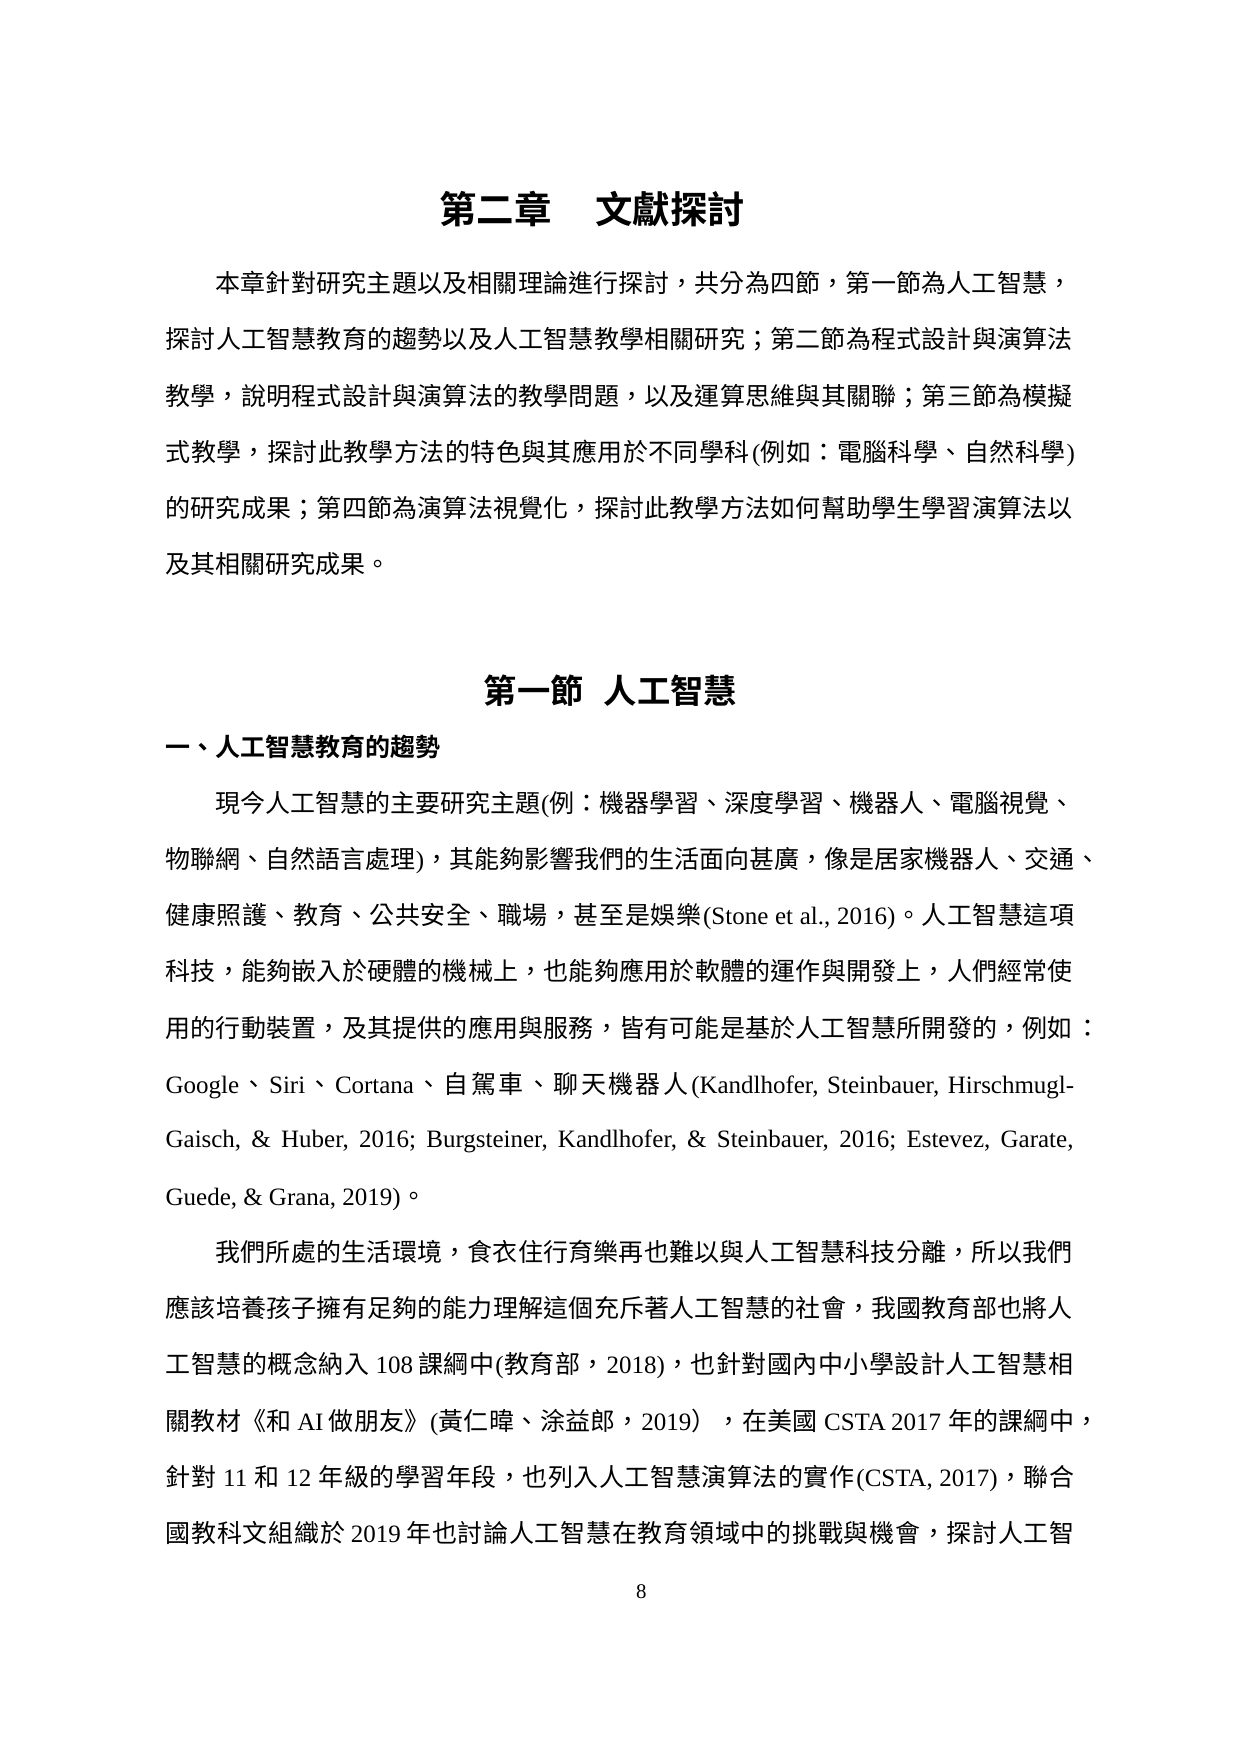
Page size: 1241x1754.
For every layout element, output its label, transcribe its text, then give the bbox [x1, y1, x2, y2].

text 文獻探討 [165, 169, 1075, 244]
text 現今人工智慧的主要研究主題(例：機器學習、深度學習、機器人、電腦視覺、物聯網、自然語言處理)，其能夠影響我們的生活面向甚廣，像是居家機器人、交通、健康照護、教育、公共安全、職場，甚至是娛樂(Stone et al., 2016)。人工智慧這項科技，能夠嵌入於硬體的機械上，也能夠應用於軟體的運作與開發上，人們經常使用的行動裝置，及其提供的應用與服務，皆有可能是基於人工智慧所開發的，例如：Google、Siri、Cortana、自駕車、聊天機器人(Kandlhofer, Steinbauer, Hirschmugl-Gaisch, & Huber, 2016; Burgsteiner, Kandlhofer, & Steinbauer, 2016; Estevez, Garate, Guede, & Grana, 2019)。 [165, 782, 1075, 1214]
list 人工智慧教育的趨勢 [165, 727, 1075, 764]
text 本章針對研究主題以及相關理論進行探討，共分為四節，第一節為人工智慧，探討人工智慧教育的趨勢以及人工智慧教學相關研究；第二節為程式設計與演算法教學，說明程式設計與演算法的教學問題，以及運算思維與其關聯；第三節為模擬式教學，探討此教學方法的特色與其應用於不同學科(例如：電腦科學、自然科學)的研究成果；第四節為演算法視覺化，探討此教學方法如何幫助學生學習演算法以及其相關研究成果。 [165, 263, 1075, 582]
list 人工智慧 [195, 652, 1075, 727]
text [165, 1232, 1075, 1551]
